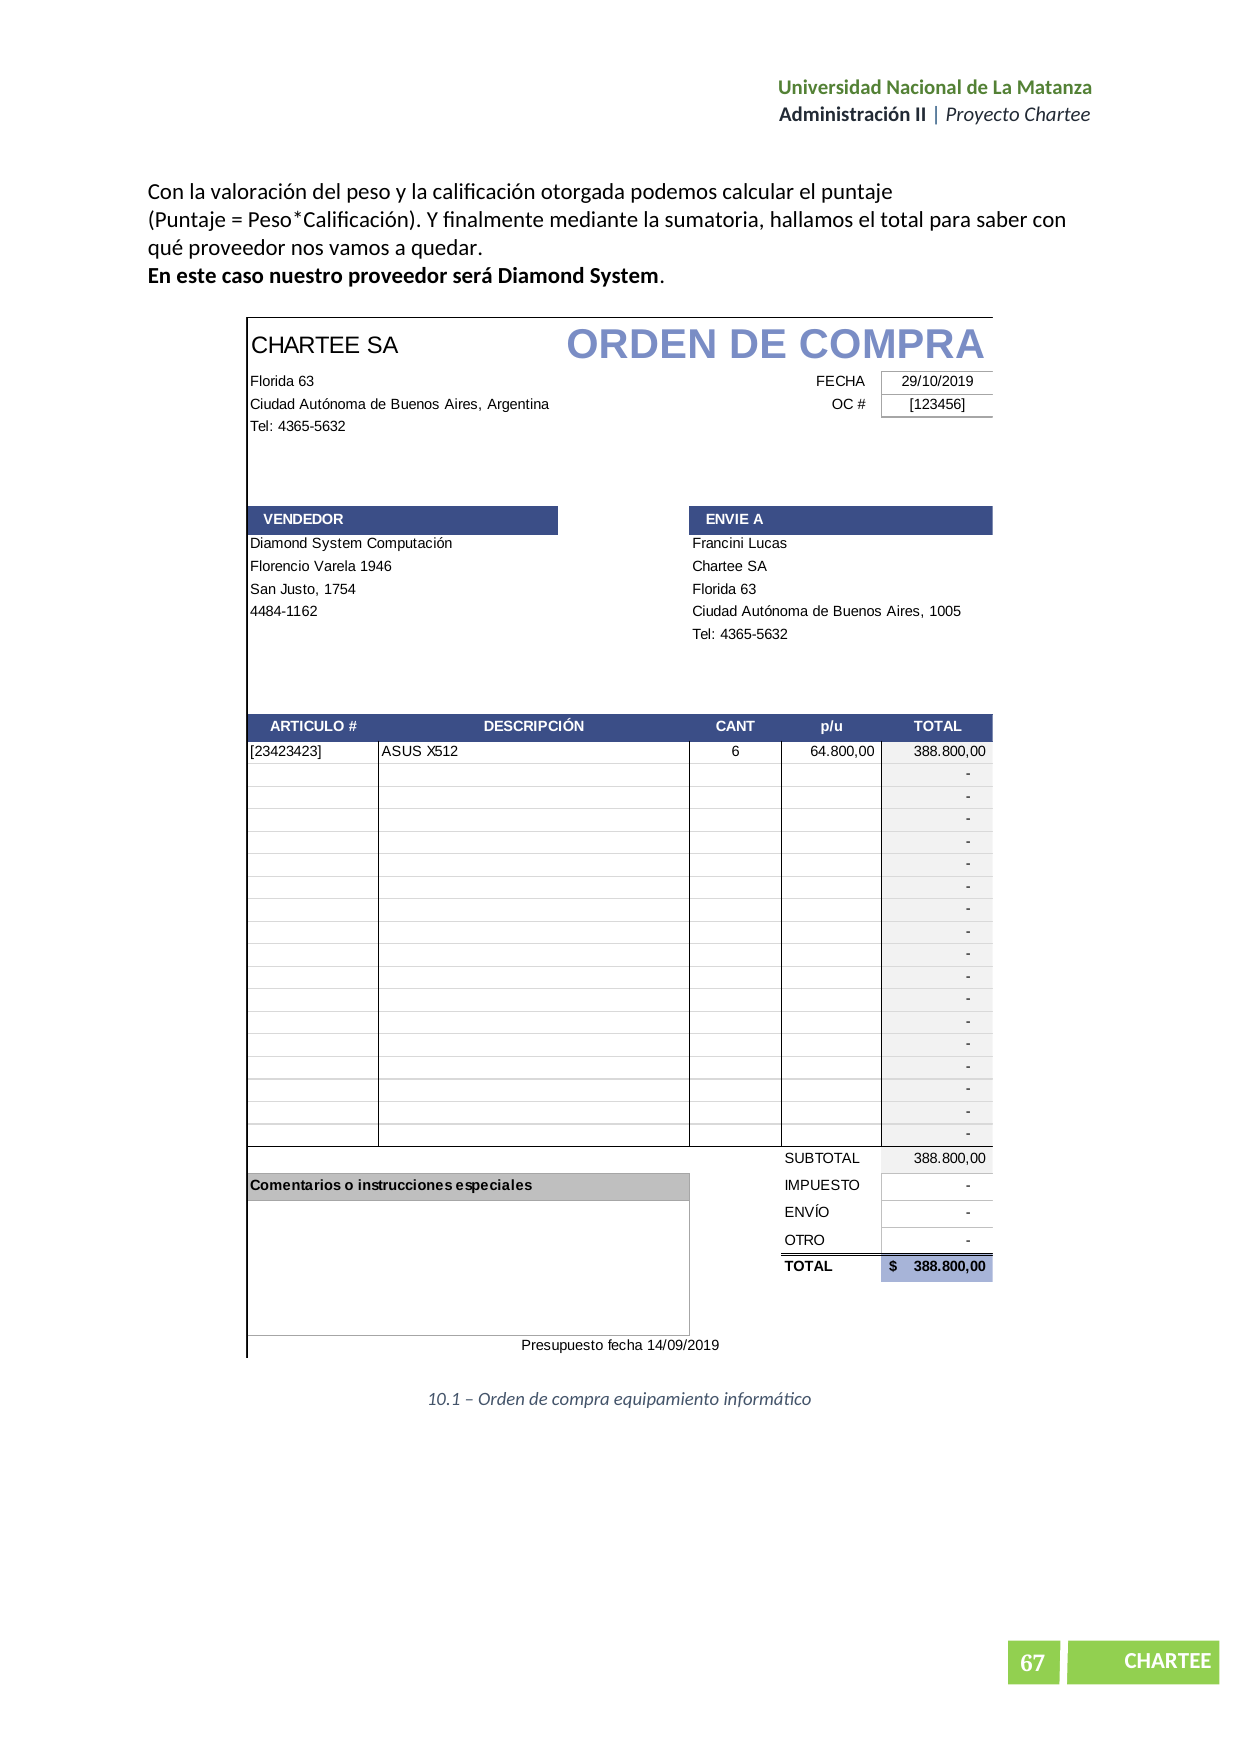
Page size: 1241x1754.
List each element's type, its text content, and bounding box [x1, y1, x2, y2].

text (Puntaje = Peso*Calificación). Y finalmente mediante la sumatoria, hallamos el total para saber con qué proveedor nos vamos a quedar. [148, 205, 1092, 261]
text Con la valoración del peso y la calificación otorgada podemos calcular el puntaje [148, 177, 1092, 205]
text 10.1 – Orden de compra equipamiento informático [148, 1387, 1092, 1410]
text En este caso nuestro proveedor será Diamond System. [148, 261, 1092, 289]
